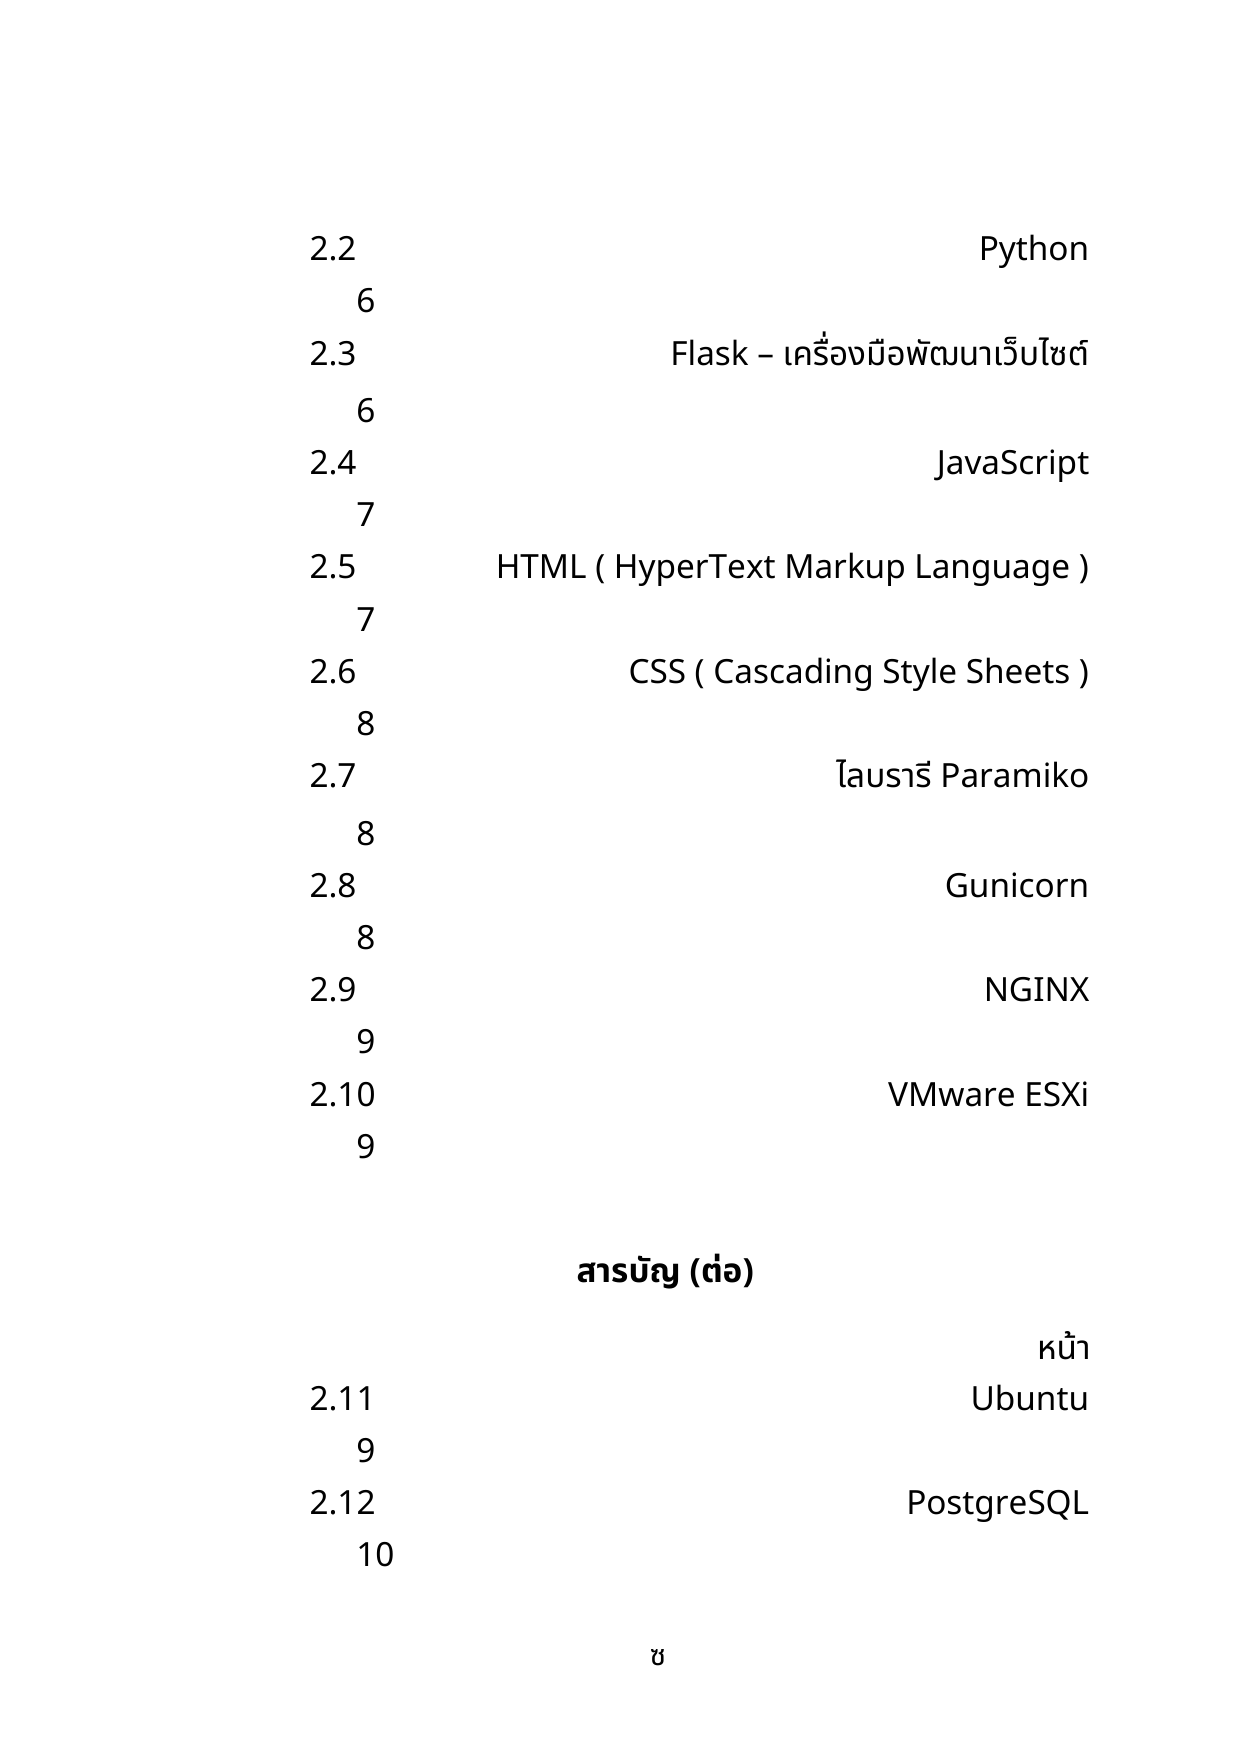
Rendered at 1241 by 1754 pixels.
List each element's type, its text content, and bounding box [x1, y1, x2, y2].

text 2.4 JavaScript 7 [309, 439, 1090, 537]
text 2.11 Ubuntu 9 [309, 1374, 1090, 1472]
text 2.7 ไลบรารี Paramiko 8 [309, 752, 1090, 855]
text 2.5 HTML ( HyperText Markup Language ) 7 [309, 543, 1090, 641]
text 2.8 Gunicorn 8 [309, 862, 1090, 959]
text หน้า [225, 1297, 1090, 1374]
text 2.12 PostgreSQL 10 [309, 1479, 1090, 1576]
text 2.6 CSS ( Cascading Style Sheets ) 8 [309, 648, 1090, 745]
text 2.3 Flask – เครื่องมือพัฒนาเว็บไซต์ 6 [309, 329, 1090, 432]
text 2.2 Python 6 [309, 225, 1090, 323]
subtitle สารบัญ (ต่อ) [240, 1247, 1090, 1297]
text 2.9 NGINX 9 [309, 966, 1090, 1064]
text 2.10 VMware ESXi 9 [309, 1070, 1090, 1168]
